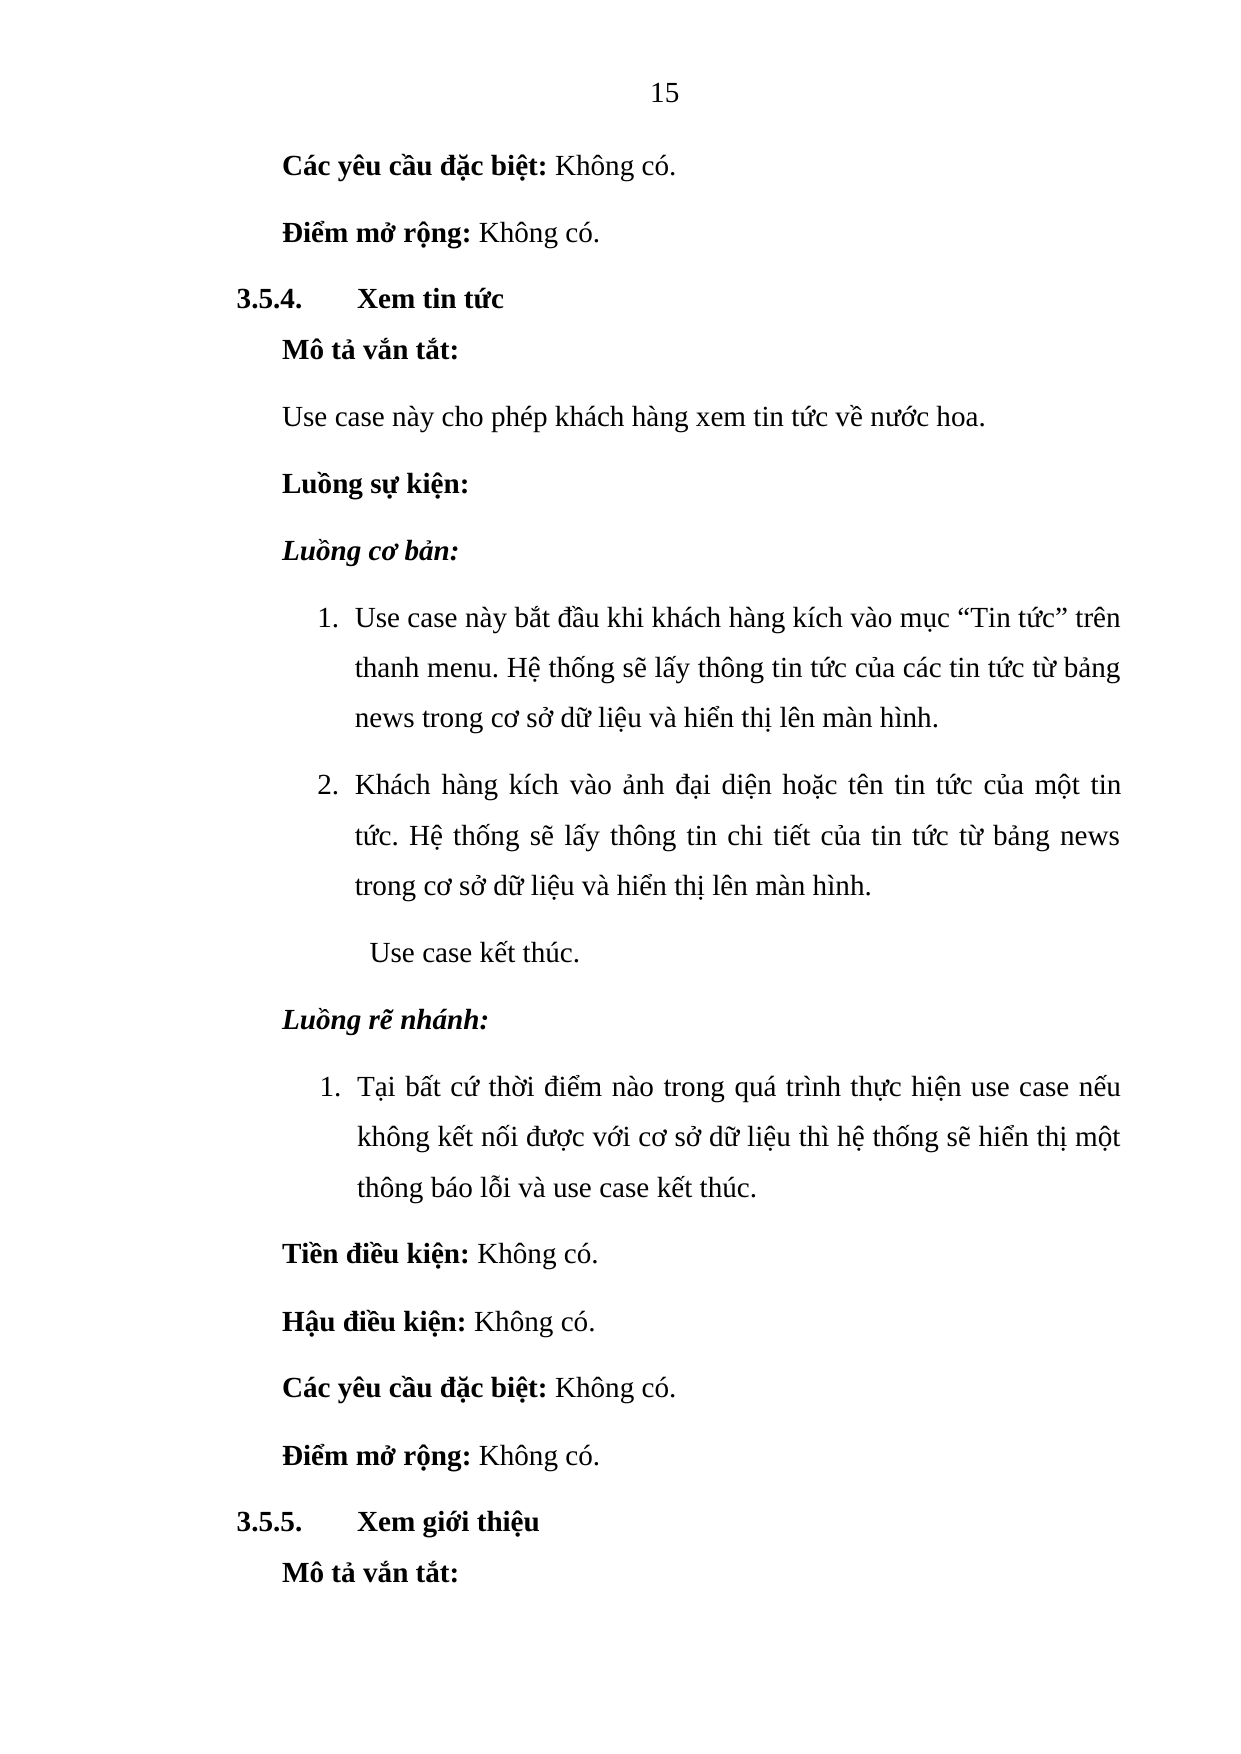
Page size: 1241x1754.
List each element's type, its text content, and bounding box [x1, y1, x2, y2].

text Tiền điều kiện: Không có. [207, 1237, 1122, 1270]
text Các yêu cầu đặc biệt: Không có. [207, 1371, 1122, 1404]
list Use case kết thúc. [369, 935, 1122, 969]
text Các yêu cầu đặc biệt: Không có. [207, 148, 1122, 181]
text Điểm mở rộng: Không có. [207, 1438, 1122, 1471]
text Use case này cho phép khách hàng xem tin tức về nước hoa. [207, 399, 1122, 432]
list Use case này bắt đầu khi khách hàng kích vào mục “Tin tức” trên thanh menu. Hệ thống sẽ lấy thông tin tức của các tin tức từ bảng news trong cơ sở dữ liệu và hiển thị lên màn hình. [317, 600, 1122, 734]
text Luồng cơ bản: [207, 533, 1122, 566]
text Luồng sự kiện: [207, 466, 1122, 499]
text Hậu điều kiện: Không có. [207, 1304, 1122, 1337]
subtitle Xem tin tức [207, 282, 1122, 315]
text Luồng rẽ nhánh: [207, 1002, 1122, 1036]
text Điểm mở rộng: Không có. [207, 215, 1122, 248]
list Tại bất cứ thời điểm nào trong quá trình thực hiện use case nếu không kết nối được với cơ sở dữ liệu thì hệ thống sẽ hiển thị một thông báo lỗi và use case kết thúc. [319, 1069, 1122, 1203]
text Mô tả vắn tắt: [207, 332, 1122, 366]
text Mô tả vắn tắt: [207, 1555, 1122, 1588]
list Khách hàng kích vào ảnh đại diện hoặc tên tin tức của một tin tức. Hệ thống sẽ lấy thông tin chi tiết của tin tức từ bảng news trong cơ sở dữ liệu và hiển thị lên màn hình. [317, 767, 1122, 902]
subtitle Xem giới thiệu [207, 1504, 1122, 1538]
